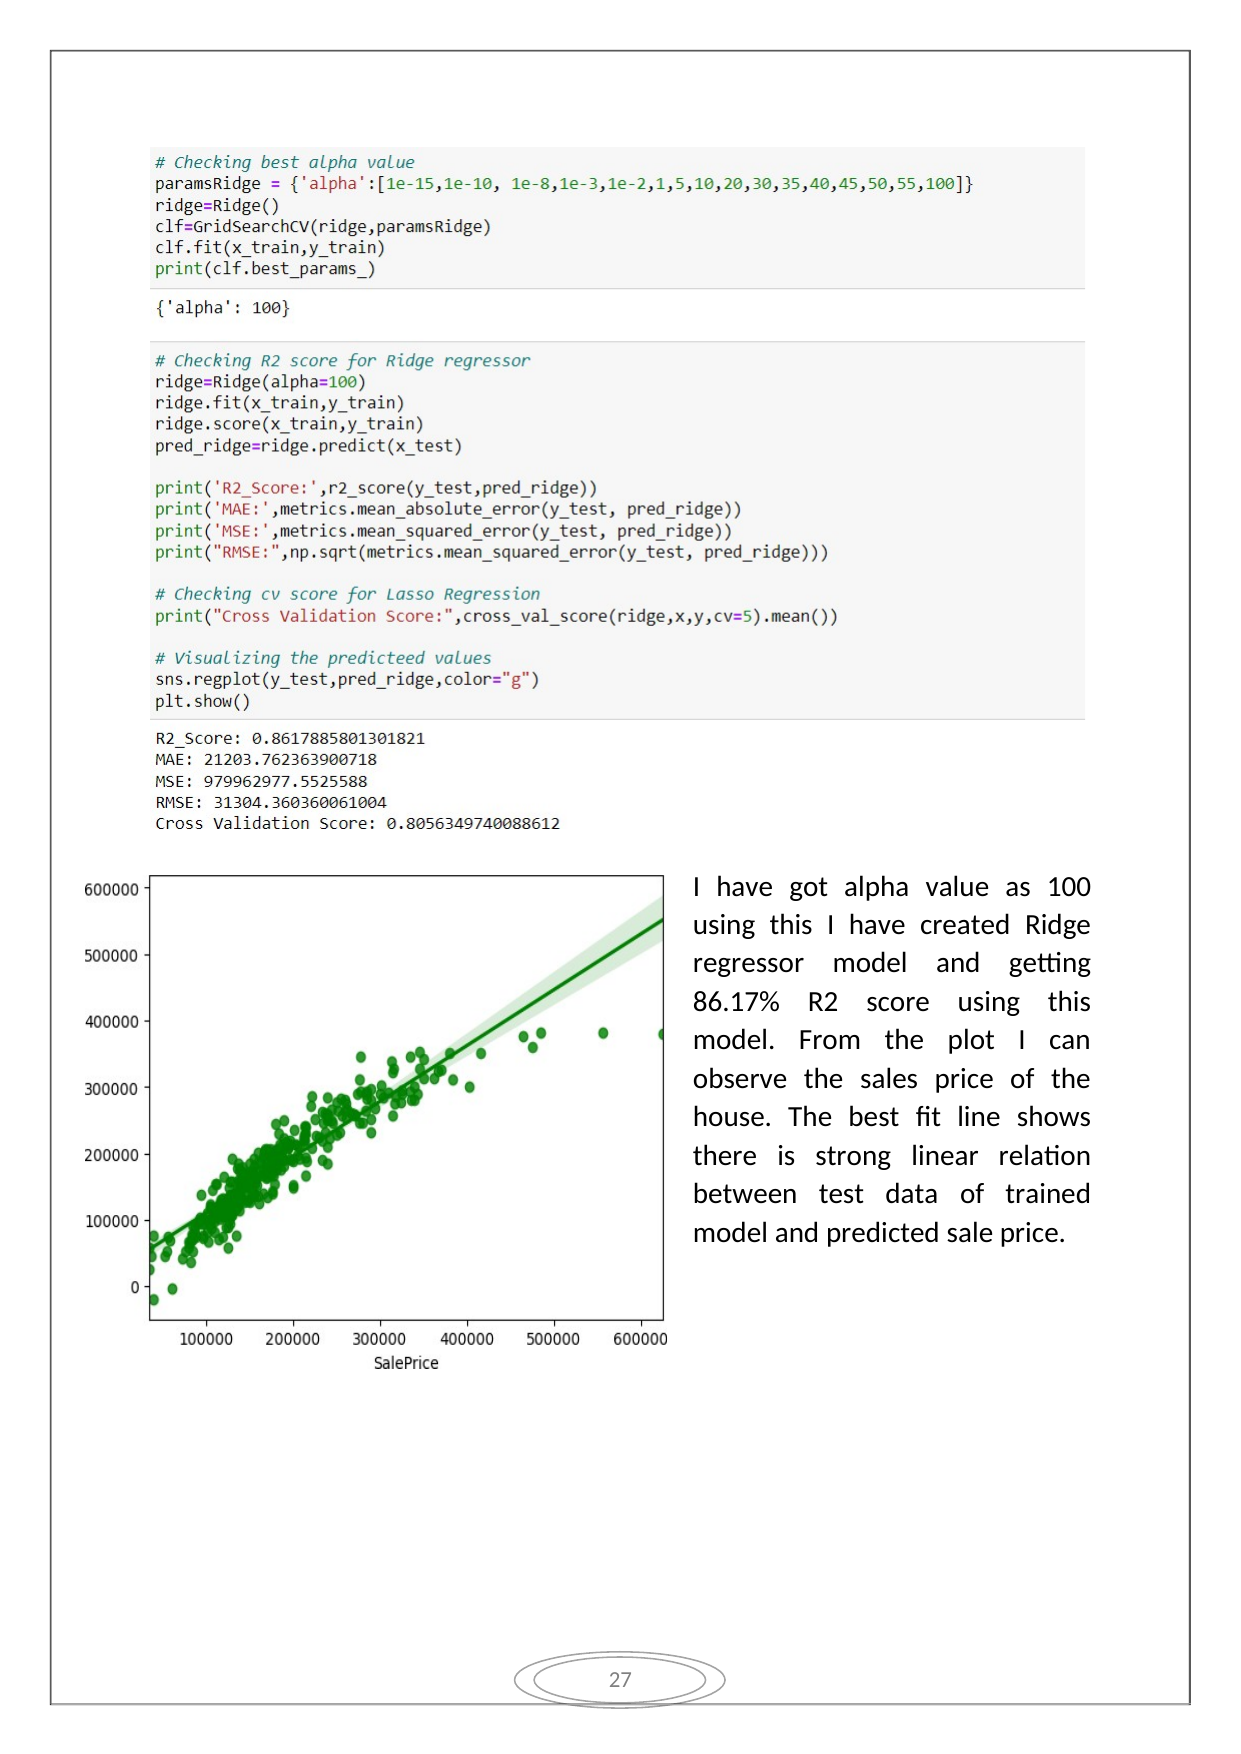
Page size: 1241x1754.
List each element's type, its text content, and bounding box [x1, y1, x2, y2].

picture [150, 147, 1085, 829]
text I have got alpha value as 100 using this I have created Ridge regressor model and getting 86.17% R2 score using this model. From the plot I can observe the sales price of the house. The best fit line shows there is strong linear relation between test data of trained model and predicted sale price. [693, 868, 1091, 1249]
text 27 [420, 1666, 820, 1694]
picture [85, 875, 668, 1369]
